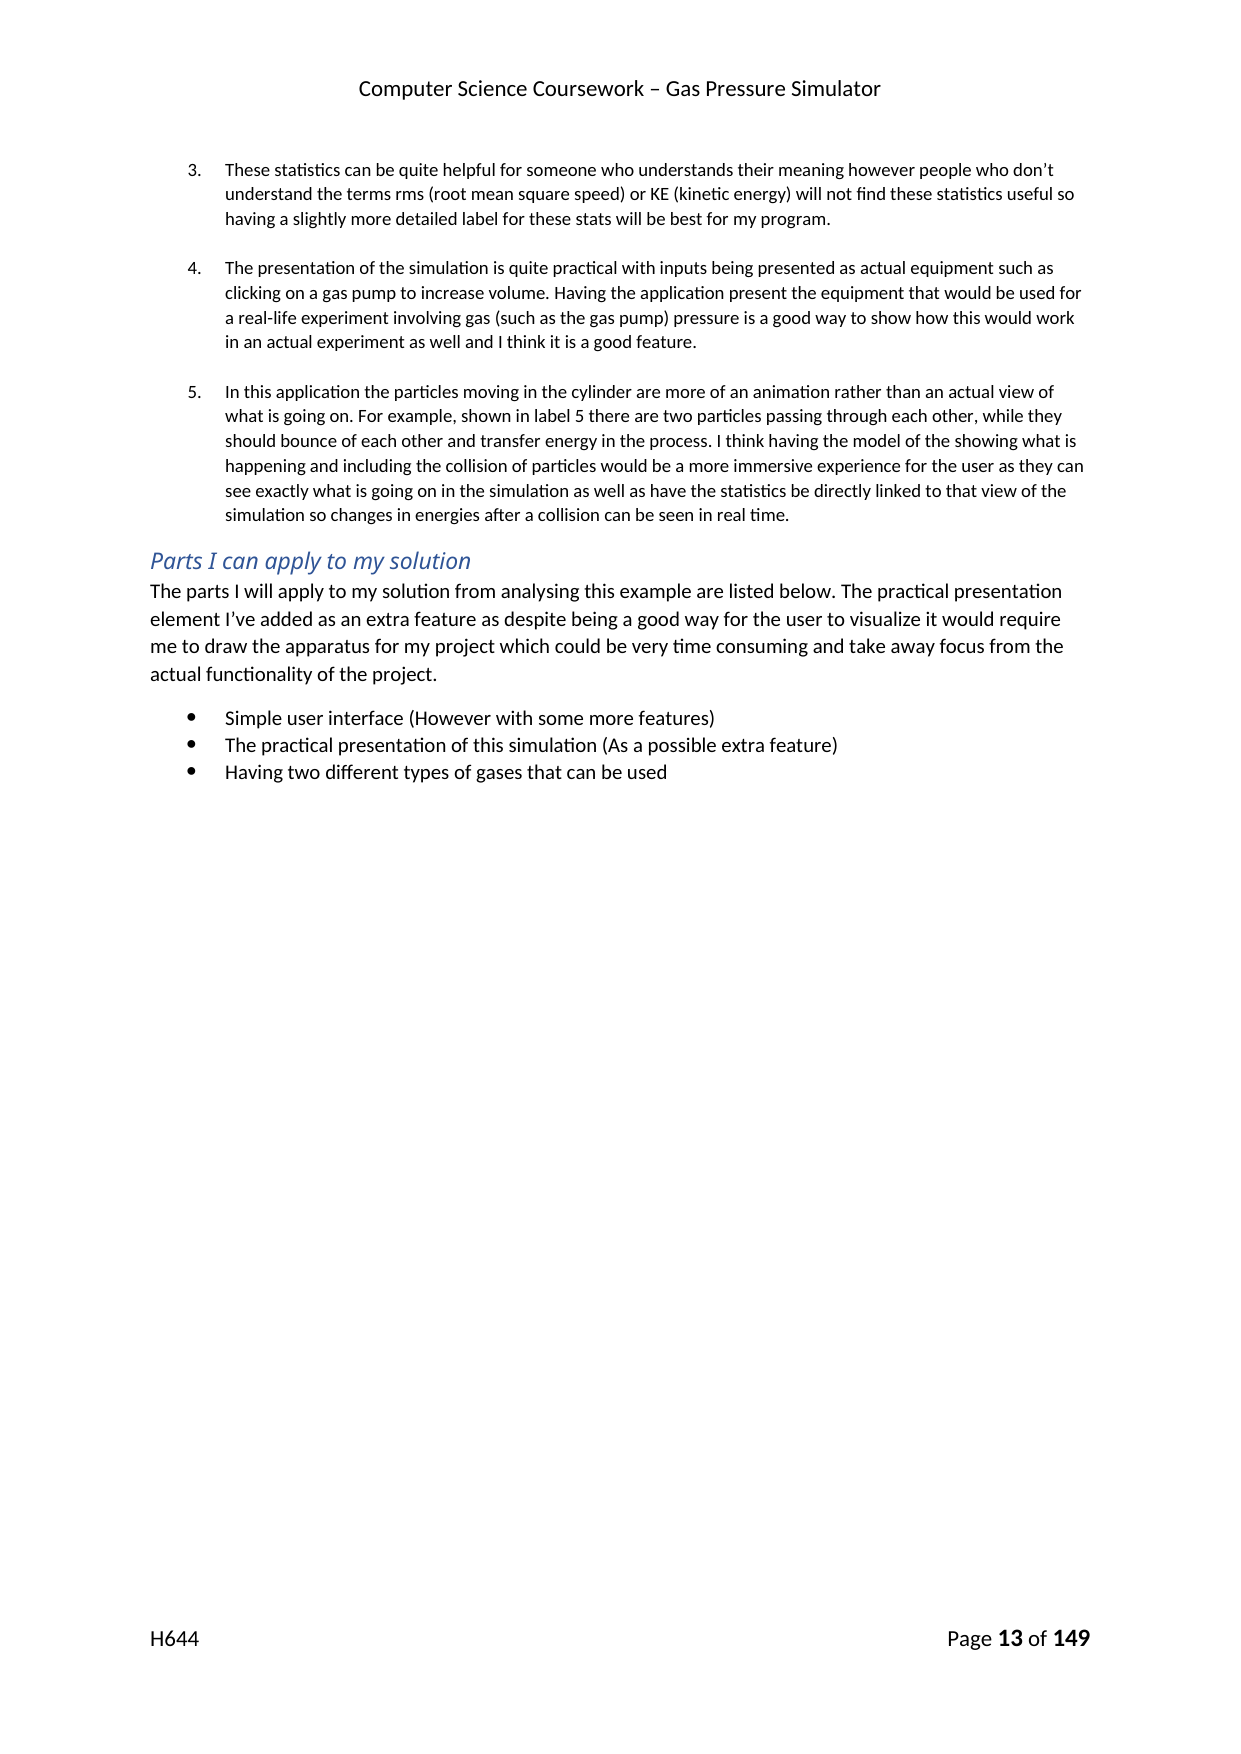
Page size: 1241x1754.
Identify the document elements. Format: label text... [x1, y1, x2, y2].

text The parts I will apply to my solution from analysing this example are listed below. The practical presentation element I’ve added as an extra feature as despite being a good way for the user to visualize it would require me to draw the apparatus for my project which could be very time consuming and take away focus from the actual functionality of the project. [150, 578, 1090, 686]
list Simple user interface (However with some more features) [187, 705, 1090, 730]
list These statistics can be quite helpful for someone who understands their meaning however people who don’t understand the terms rms (root mean square speed) or KE (kinetic energy) will not find these statistics useful so having a slightly more detailed label for these stats will be best for my program. [187, 158, 1090, 230]
list The practical presentation of this simulation (As a possible extra feature) [187, 732, 1090, 758]
subtitle Parts I can apply to my solution [150, 545, 1090, 576]
list In this application the particles moving in the cylinder are more of an animation rather than an actual view of what is going on. For example, shown in label 5 there are two particles passing through each other, while they should bounce of each other and transfer energy in the process. I think having the model of the showing what is happening and including the collision of particles would be a more immersive experience for the user as they can see exactly what is going on in the simulation as well as have the statistics be directly linked to that view of the simulation so changes in energies after a collision can be seen in real time. [187, 380, 1090, 526]
list Having two different types of gases that can be used [187, 759, 1090, 785]
list The presentation of the simulation is quite practical with inputs being presented as actual equipment such as clicking on a gas pump to increase volume. Having the application present the equipment that would be used for a real-life experiment involving gas (such as the gas pump) pressure is a good way to show how this would work in an actual experiment as well and I think it is a good feature. [187, 257, 1090, 353]
